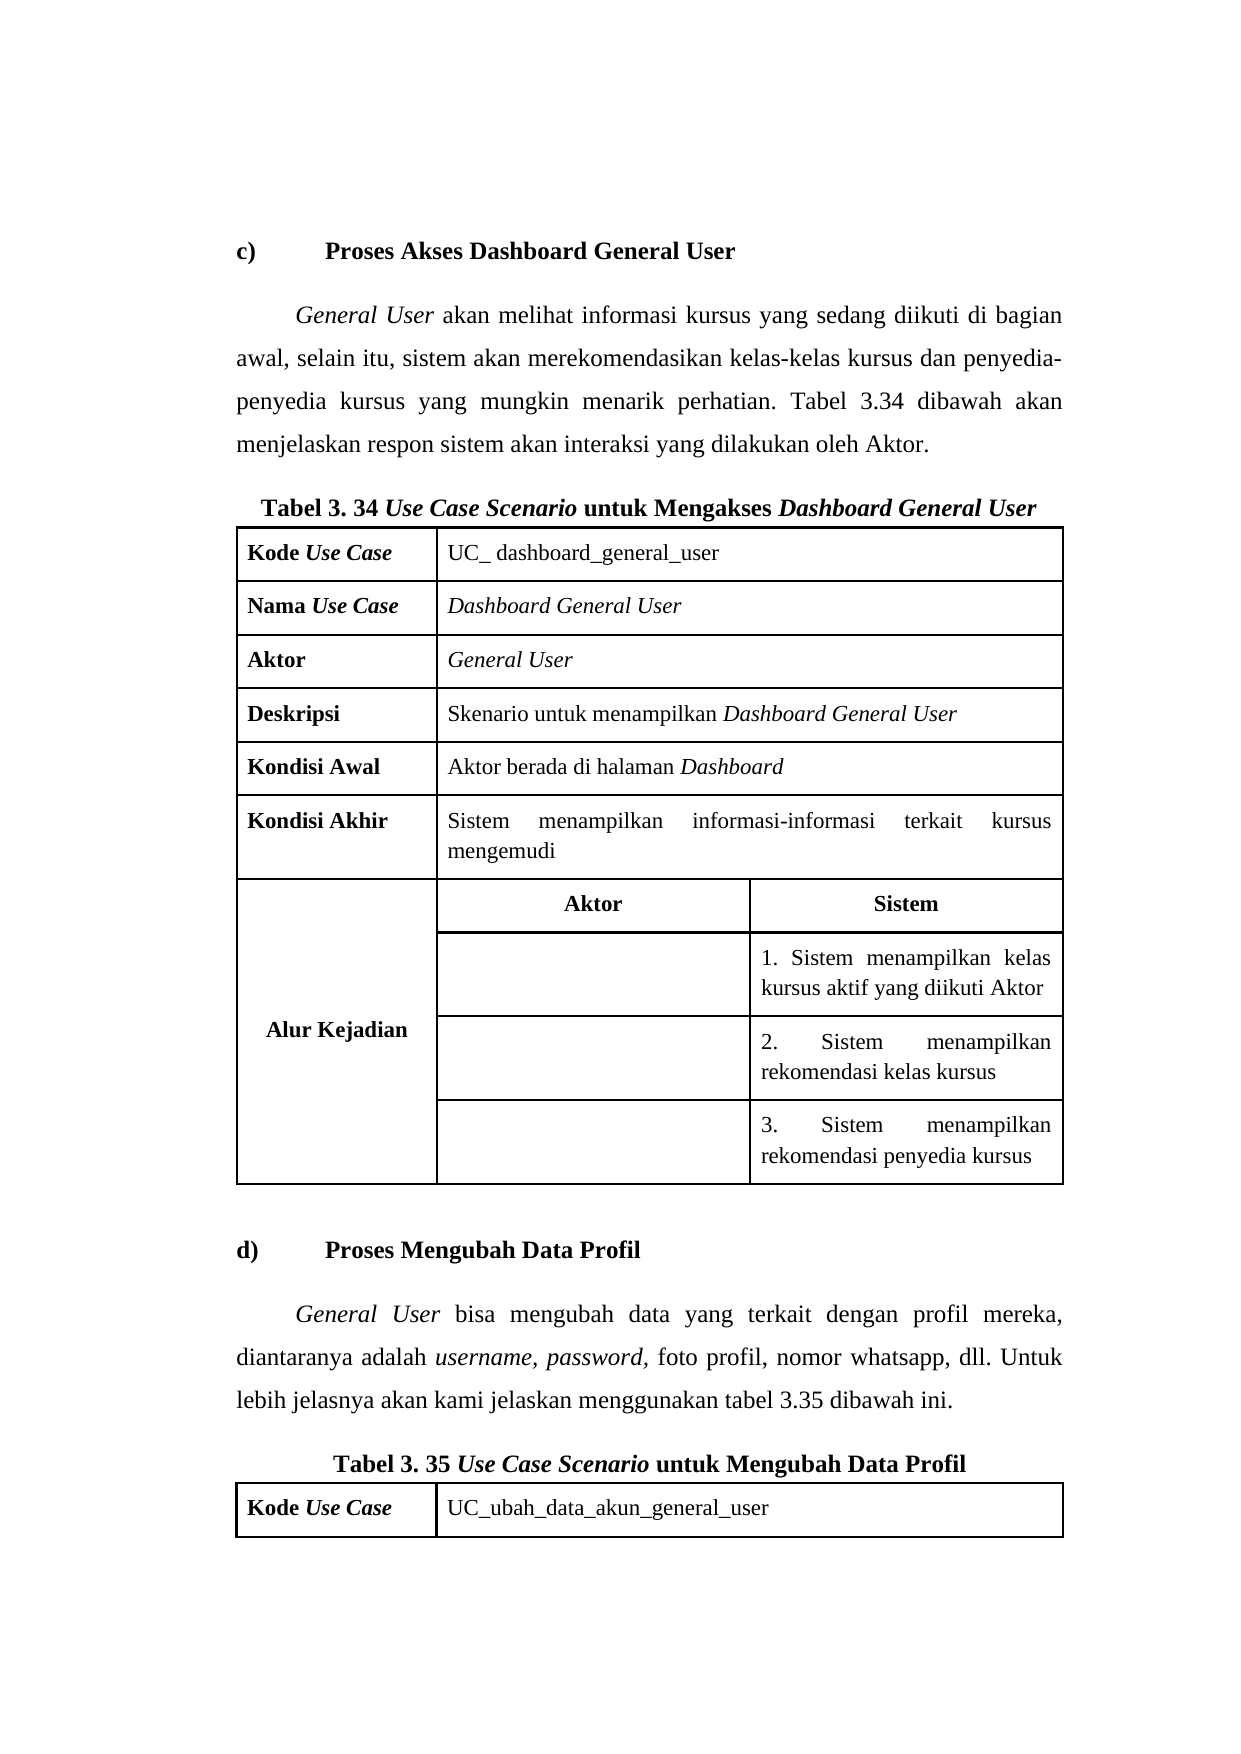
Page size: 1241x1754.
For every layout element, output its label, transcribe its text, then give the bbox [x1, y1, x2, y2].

text General User akan melihat informasi kursus yang sedang diikuti di bagian awal, selain itu, sistem akan merekomendasikan kelas-kelas kursus dan penyedia-penyedia kursus yang mungkin menarik perhatian. Tabel 3.34 dibawah akan menjelaskan respon sistem akan interaksi yang dilakukan oleh Aktor. [236, 300, 1063, 458]
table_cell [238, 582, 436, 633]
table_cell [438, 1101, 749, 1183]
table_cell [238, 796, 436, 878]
text Tabel 3. Use Case Scenario untuk Mengubah Data Profil [236, 1449, 1063, 1478]
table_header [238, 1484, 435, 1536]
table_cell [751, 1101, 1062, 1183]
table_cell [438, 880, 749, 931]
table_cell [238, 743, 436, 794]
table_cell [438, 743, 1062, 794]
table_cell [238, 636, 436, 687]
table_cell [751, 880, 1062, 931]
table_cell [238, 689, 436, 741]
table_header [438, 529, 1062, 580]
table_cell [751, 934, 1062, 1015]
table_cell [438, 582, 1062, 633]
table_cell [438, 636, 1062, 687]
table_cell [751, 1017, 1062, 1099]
text General User bisa mengubah data yang terkait dengan profil mereka, diantaranya adalah username, password, foto profil, nomor whatsapp, dll. Untuk lebih jelasnya akan kami jelaskan menggunakan tabel 3.35 dibawah ini. [236, 1299, 1063, 1414]
subtitle Proses Akses Dashboard General User [236, 236, 1063, 265]
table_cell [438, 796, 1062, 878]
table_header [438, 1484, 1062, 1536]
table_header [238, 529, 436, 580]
subtitle Proses Mengubah Data Profil [236, 1235, 1063, 1263]
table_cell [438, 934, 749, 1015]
text Tabel 3. Use Case Scenario untuk Mengakses Dashboard General User [236, 493, 1063, 522]
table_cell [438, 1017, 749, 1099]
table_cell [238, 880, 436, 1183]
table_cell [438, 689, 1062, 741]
